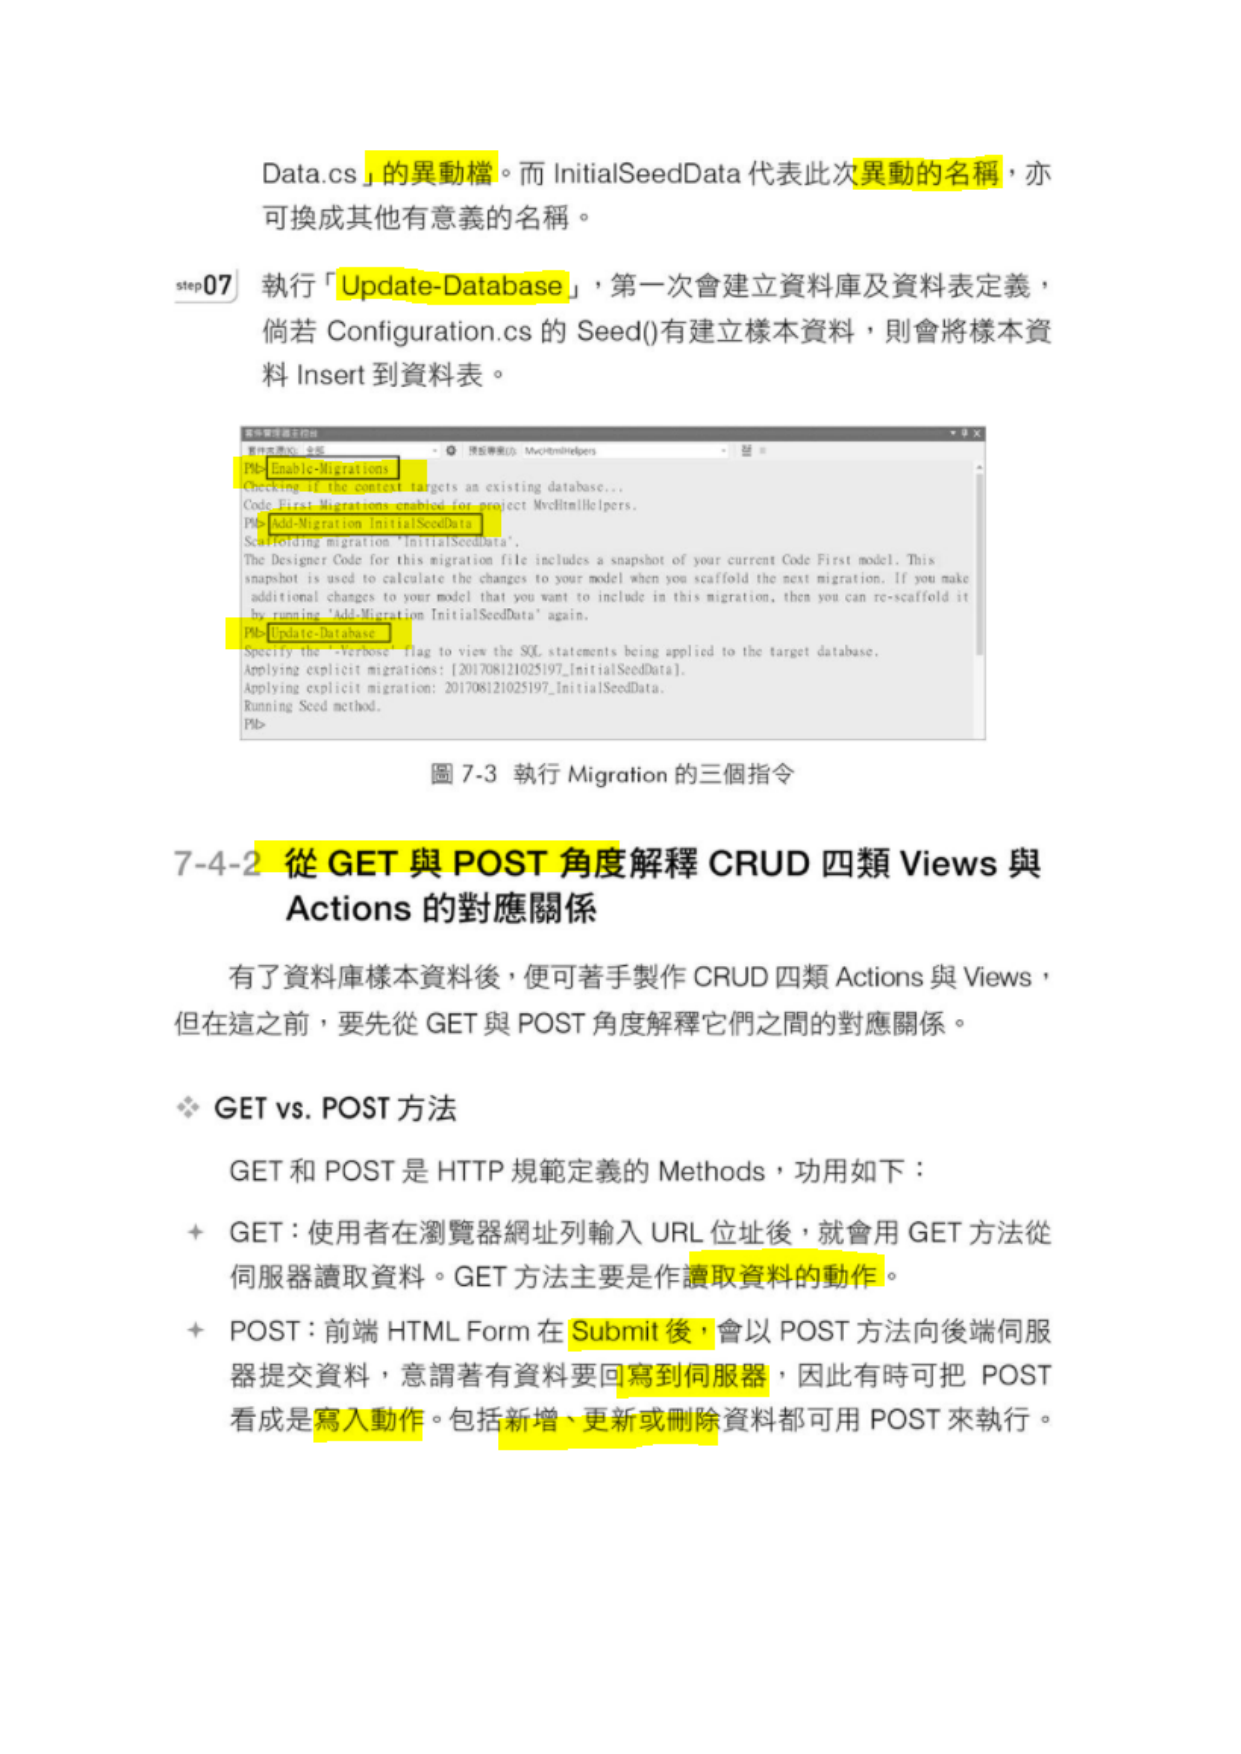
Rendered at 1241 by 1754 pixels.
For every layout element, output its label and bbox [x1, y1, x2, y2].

picture [150, 150, 1091, 1461]
